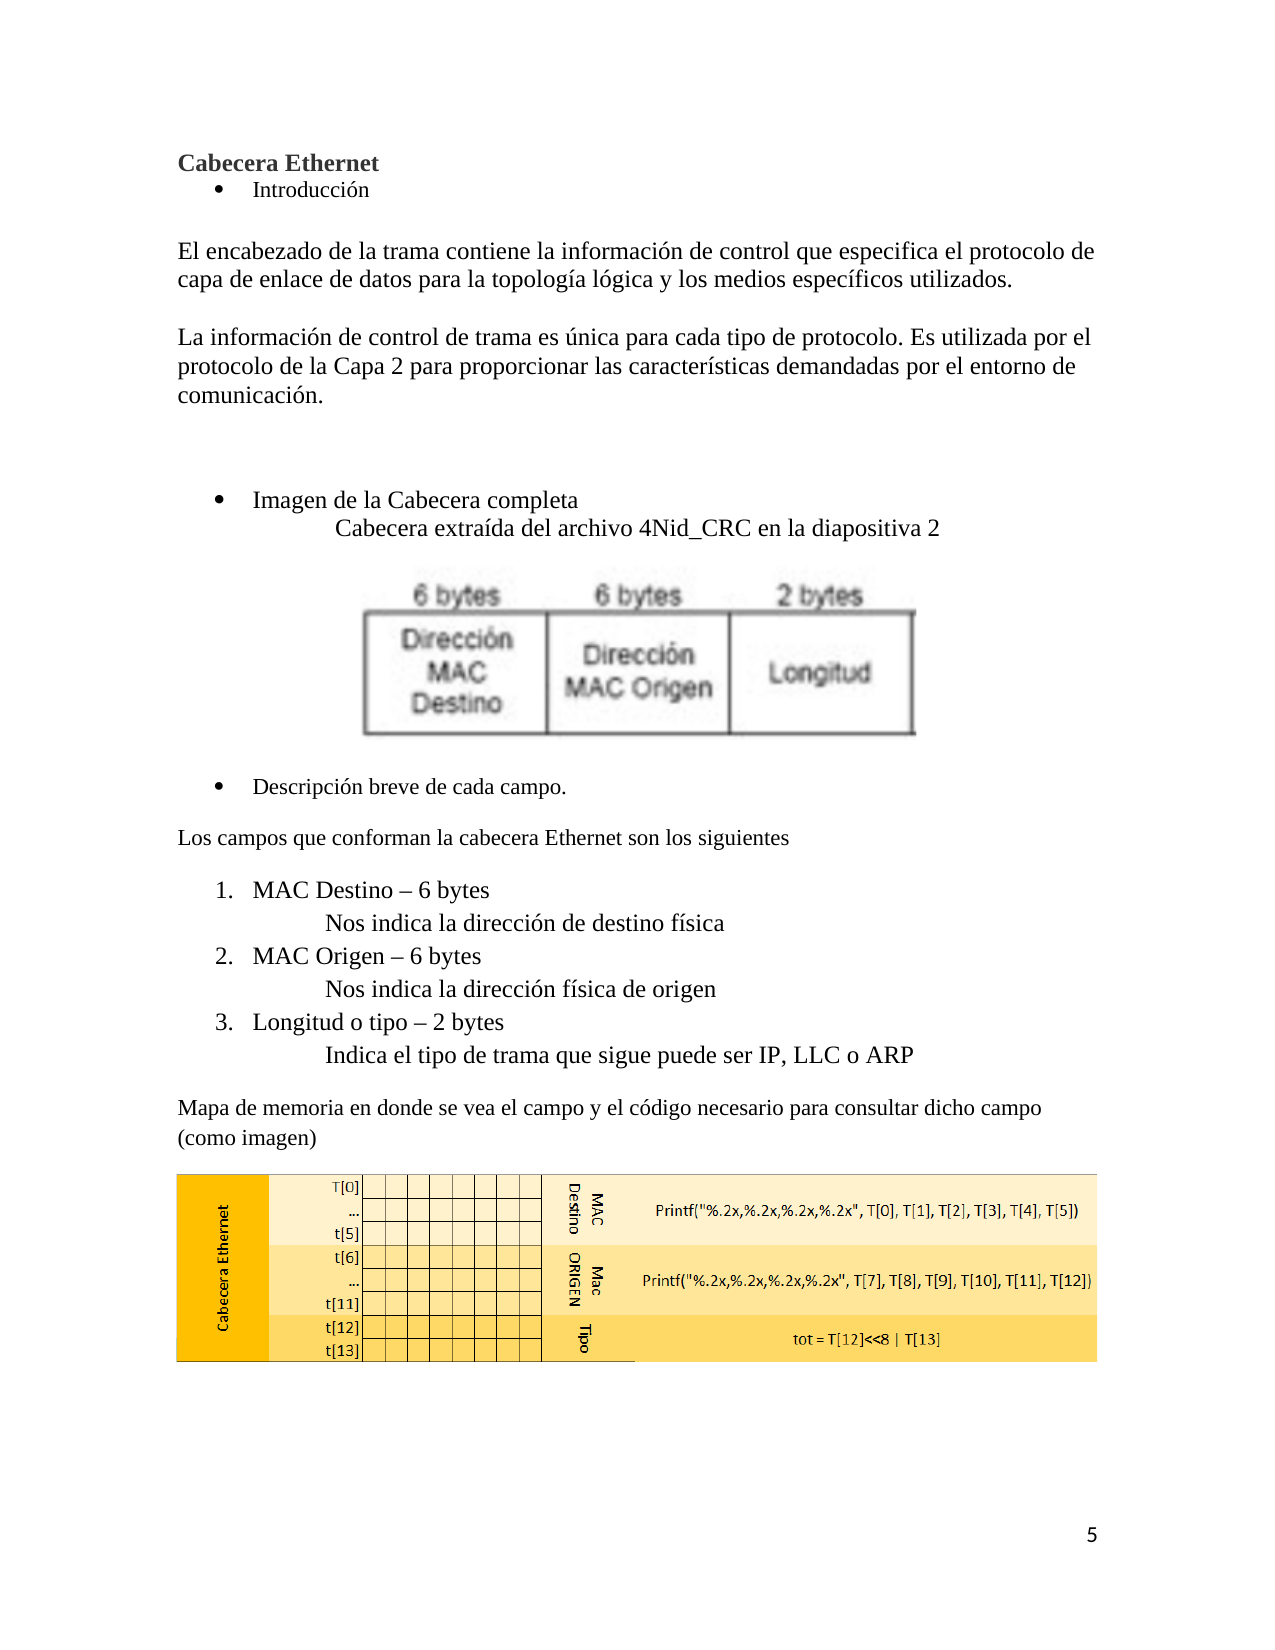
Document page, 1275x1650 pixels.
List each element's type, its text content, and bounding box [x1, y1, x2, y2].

text Los campos que conforman la cabecera Ethernet son los siguientes [177, 824, 1098, 850]
text El encabezado de la trama contiene la información de control que especifica el protocolo de capa de enlace de datos para la topología lógica y los medios específicos utilizados. [177, 236, 1098, 293]
picture [355, 558, 917, 745]
list MAC Destino – 6 bytes [215, 875, 1098, 904]
subtitle Cabecera Ethernet [177, 148, 1098, 176]
list Longitud o tipo – 2 bytes [215, 1007, 1098, 1036]
picture [176, 1174, 1098, 1362]
text Cabecera extraída del archivo 4Nid_CRC en la diapositiva 2 [177, 513, 1098, 542]
list Descripción breve de cada campo. [215, 773, 1098, 799]
list Nos indica la dirección física de origen [325, 974, 1098, 1003]
list Indica el tipo de trama que sigue puede ser IP, LLC o ARP [325, 1040, 1098, 1069]
list MAC Origen – 6 bytes [215, 941, 1098, 970]
list Introducción [215, 176, 1098, 203]
list Imagen de la Cabecera completa [215, 485, 1098, 513]
list Nos indica la dirección de destino física [325, 908, 1098, 937]
text Mapa de memoria en donde se vea el campo y el código necesario para consultar dicho campo (como imagen) [177, 1094, 1098, 1151]
text La información de control de trama es única para cada tipo de protocolo. Es utilizada por el protocolo de la Capa 2 para proporcionar las características demandadas por el entorno de comunicación. [177, 322, 1098, 409]
